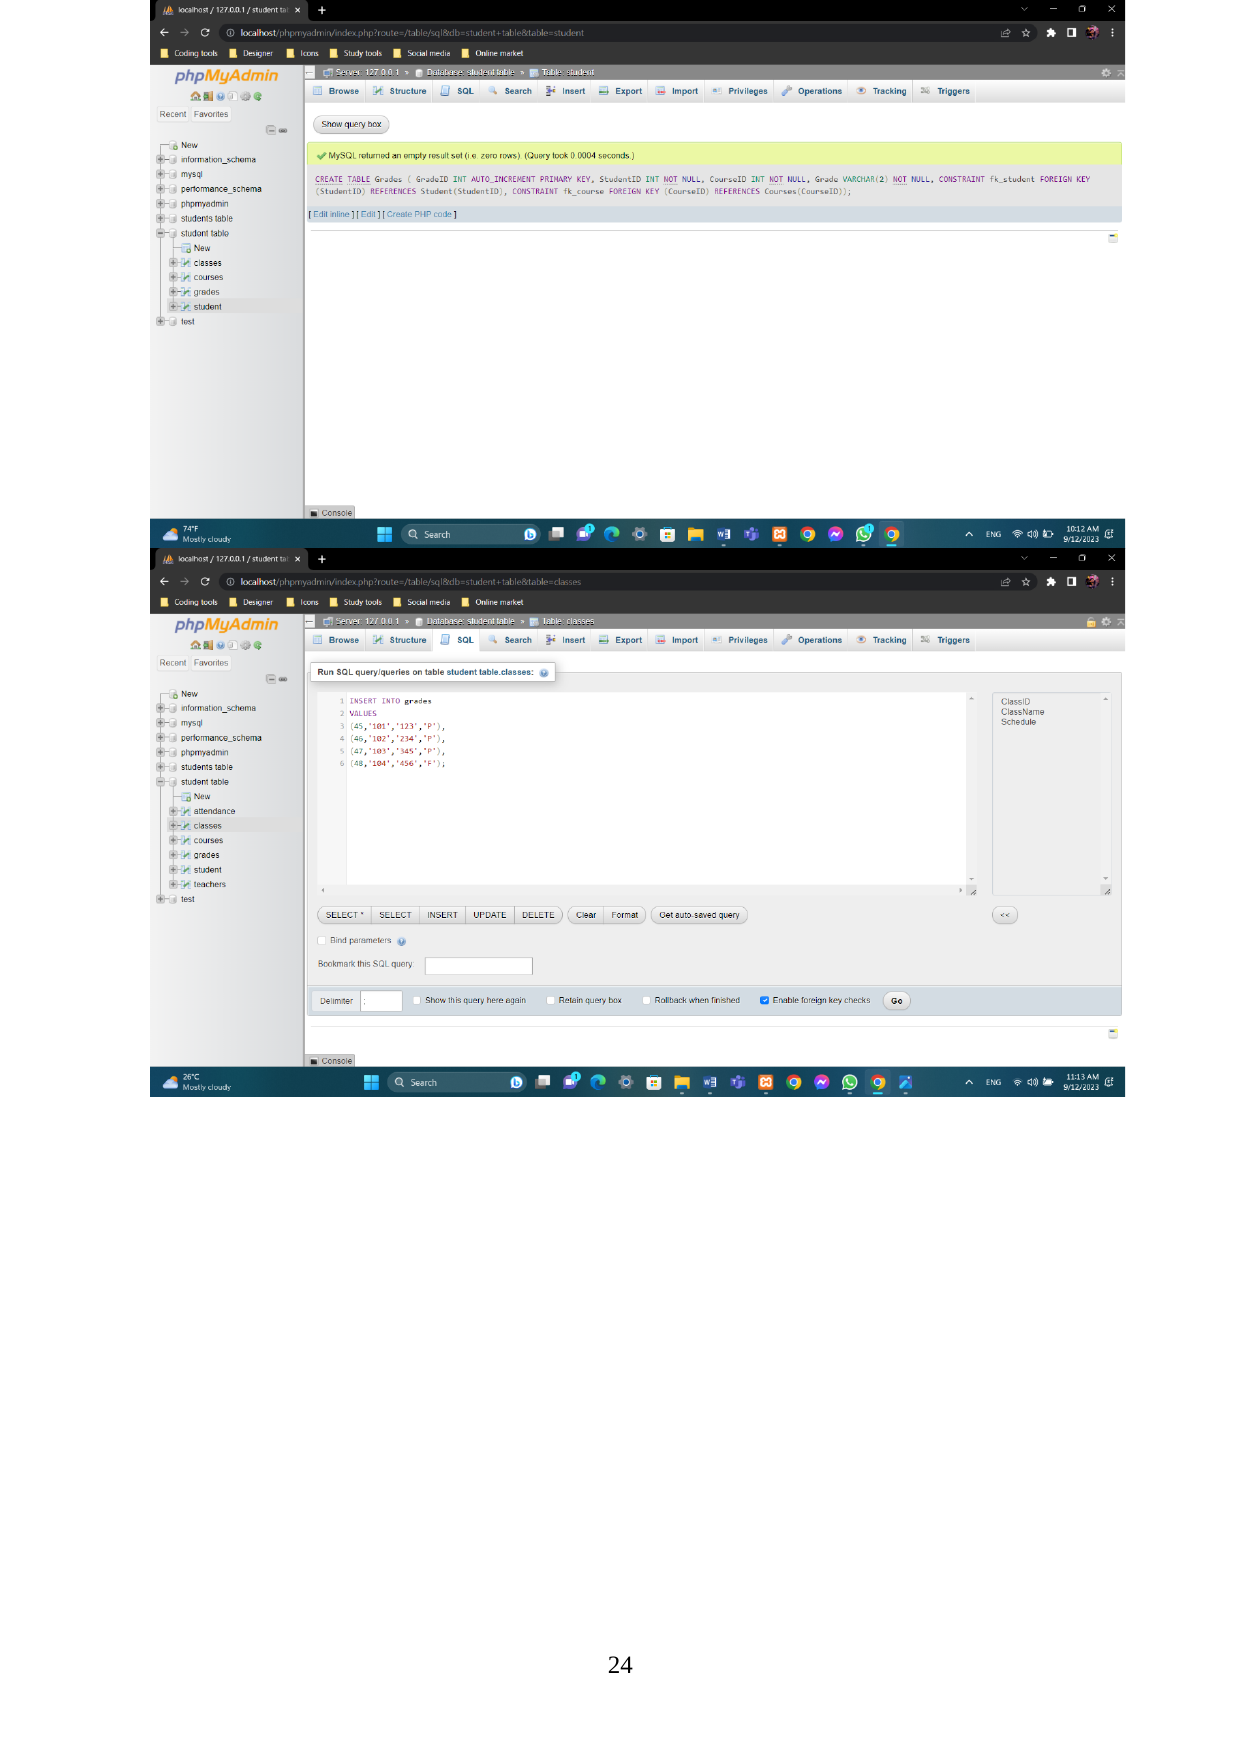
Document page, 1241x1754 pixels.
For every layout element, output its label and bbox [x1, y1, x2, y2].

picture [150, 0, 1125, 1097]
